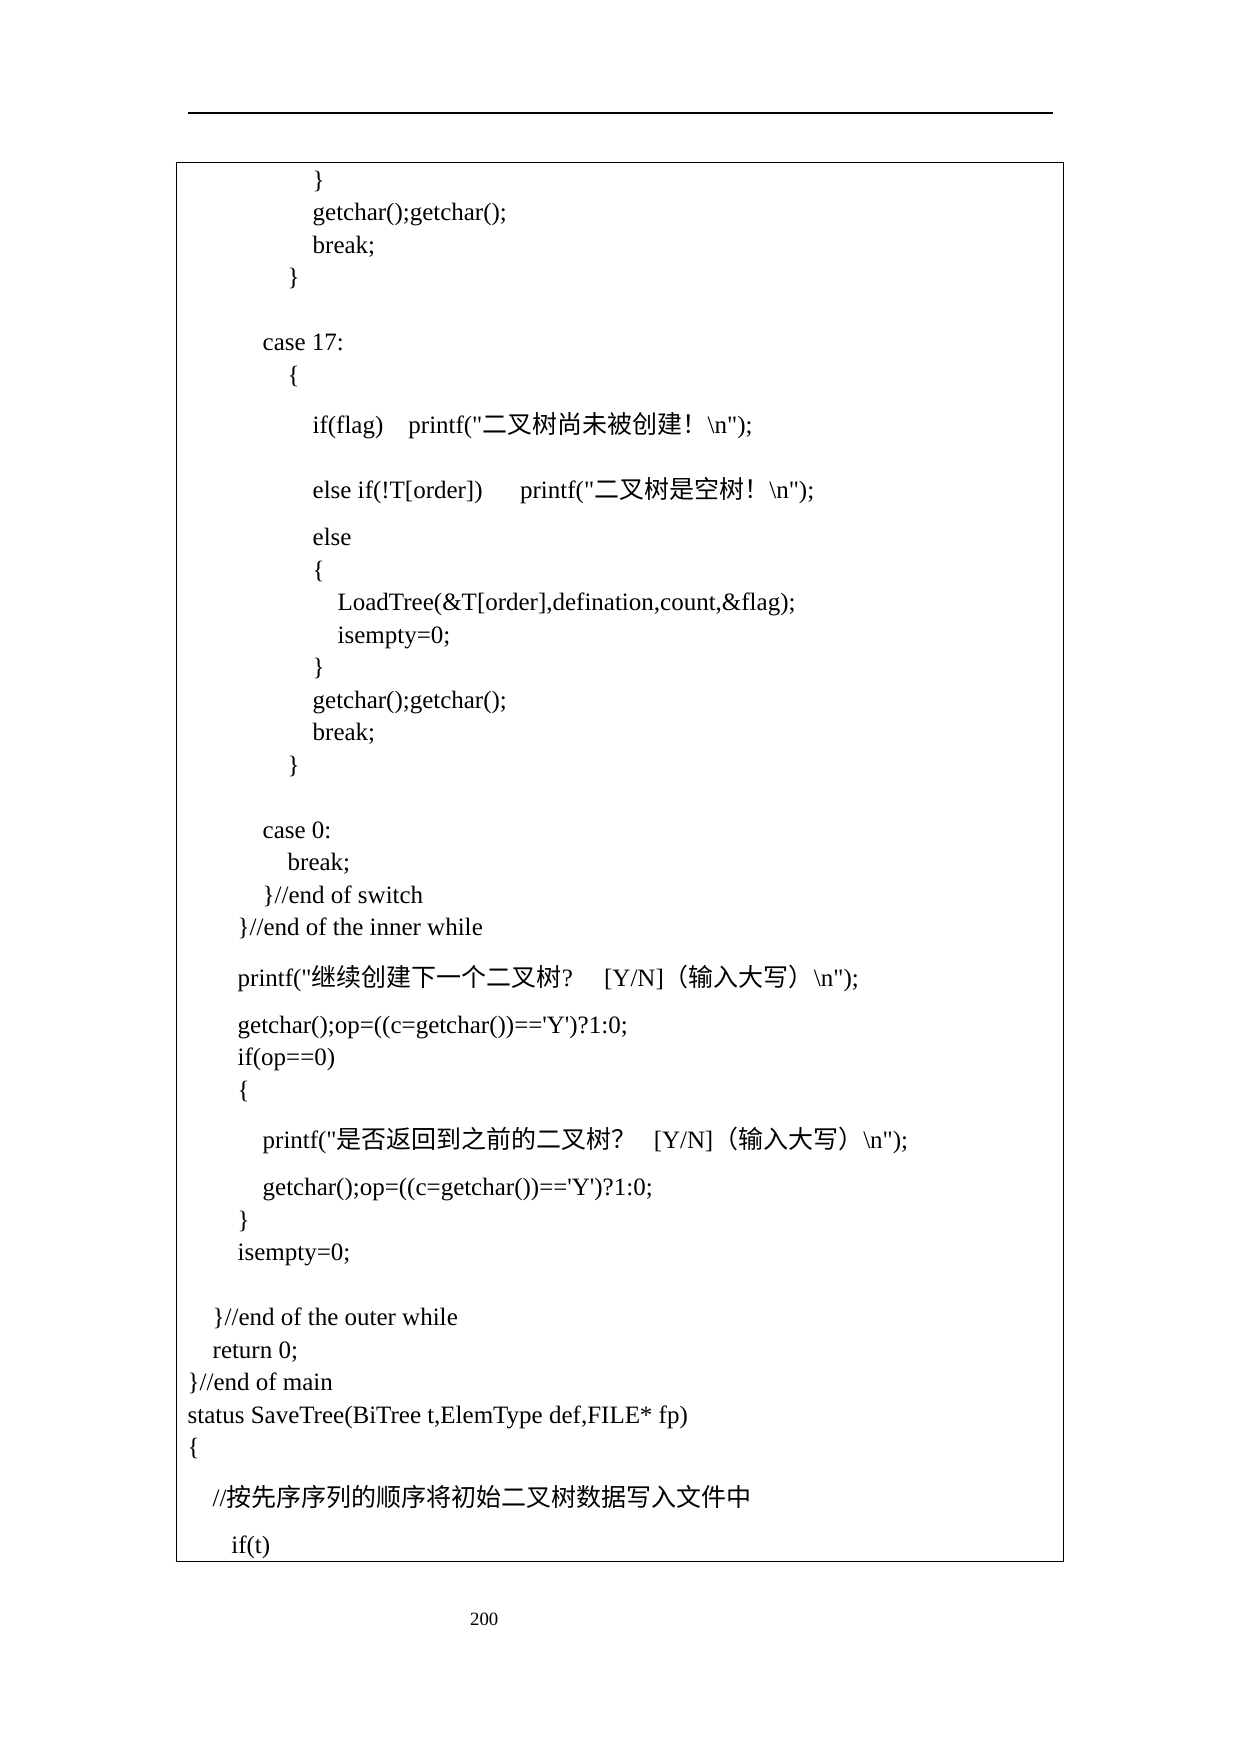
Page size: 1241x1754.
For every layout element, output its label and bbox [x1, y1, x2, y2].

table_header [177, 163, 1063, 1561]
